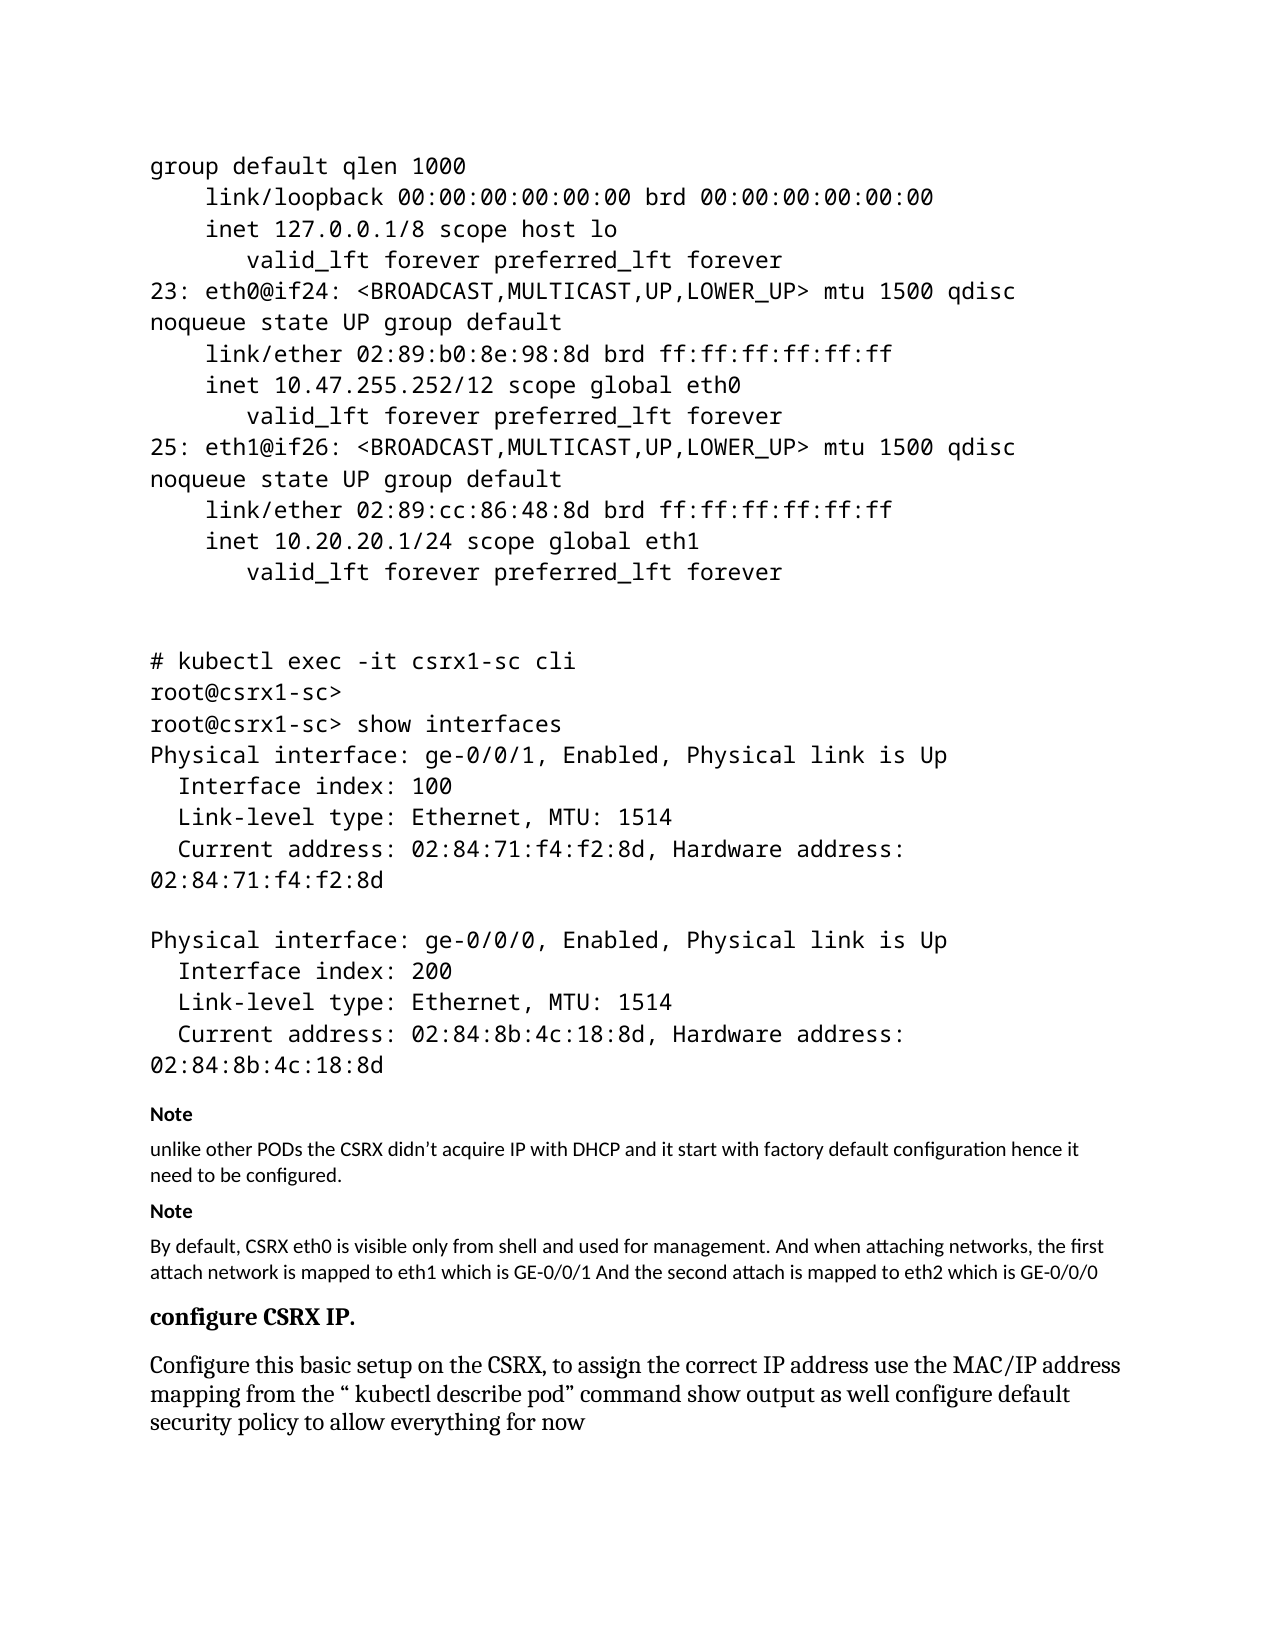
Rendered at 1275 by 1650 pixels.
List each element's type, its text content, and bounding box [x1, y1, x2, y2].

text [150, 150, 1125, 1080]
text Configure this basic setup on the CSRX, to assign the correct IP address use the MAC/IP address mapping from the “ kubectl describe pod” command show output as well configure default security policy to allow everything for now [150, 1351, 1125, 1437]
text Note [150, 1101, 1125, 1126]
text By default, CSRX eth0 is visible only from shell and used for management. And when attaching networks, the first attach network is mapped to eth1 which is GE-0/0/1 And the second attach is mapped to eth2 which is GE-0/0/0 [150, 1234, 1125, 1284]
text Note [150, 1198, 1125, 1223]
text configure CSRX IP. [150, 1303, 1125, 1332]
text unlike other PODs the CSRX didn’t acquire IP with DHCP and it start with factory default configuration hence it need to be configured. [150, 1137, 1125, 1187]
